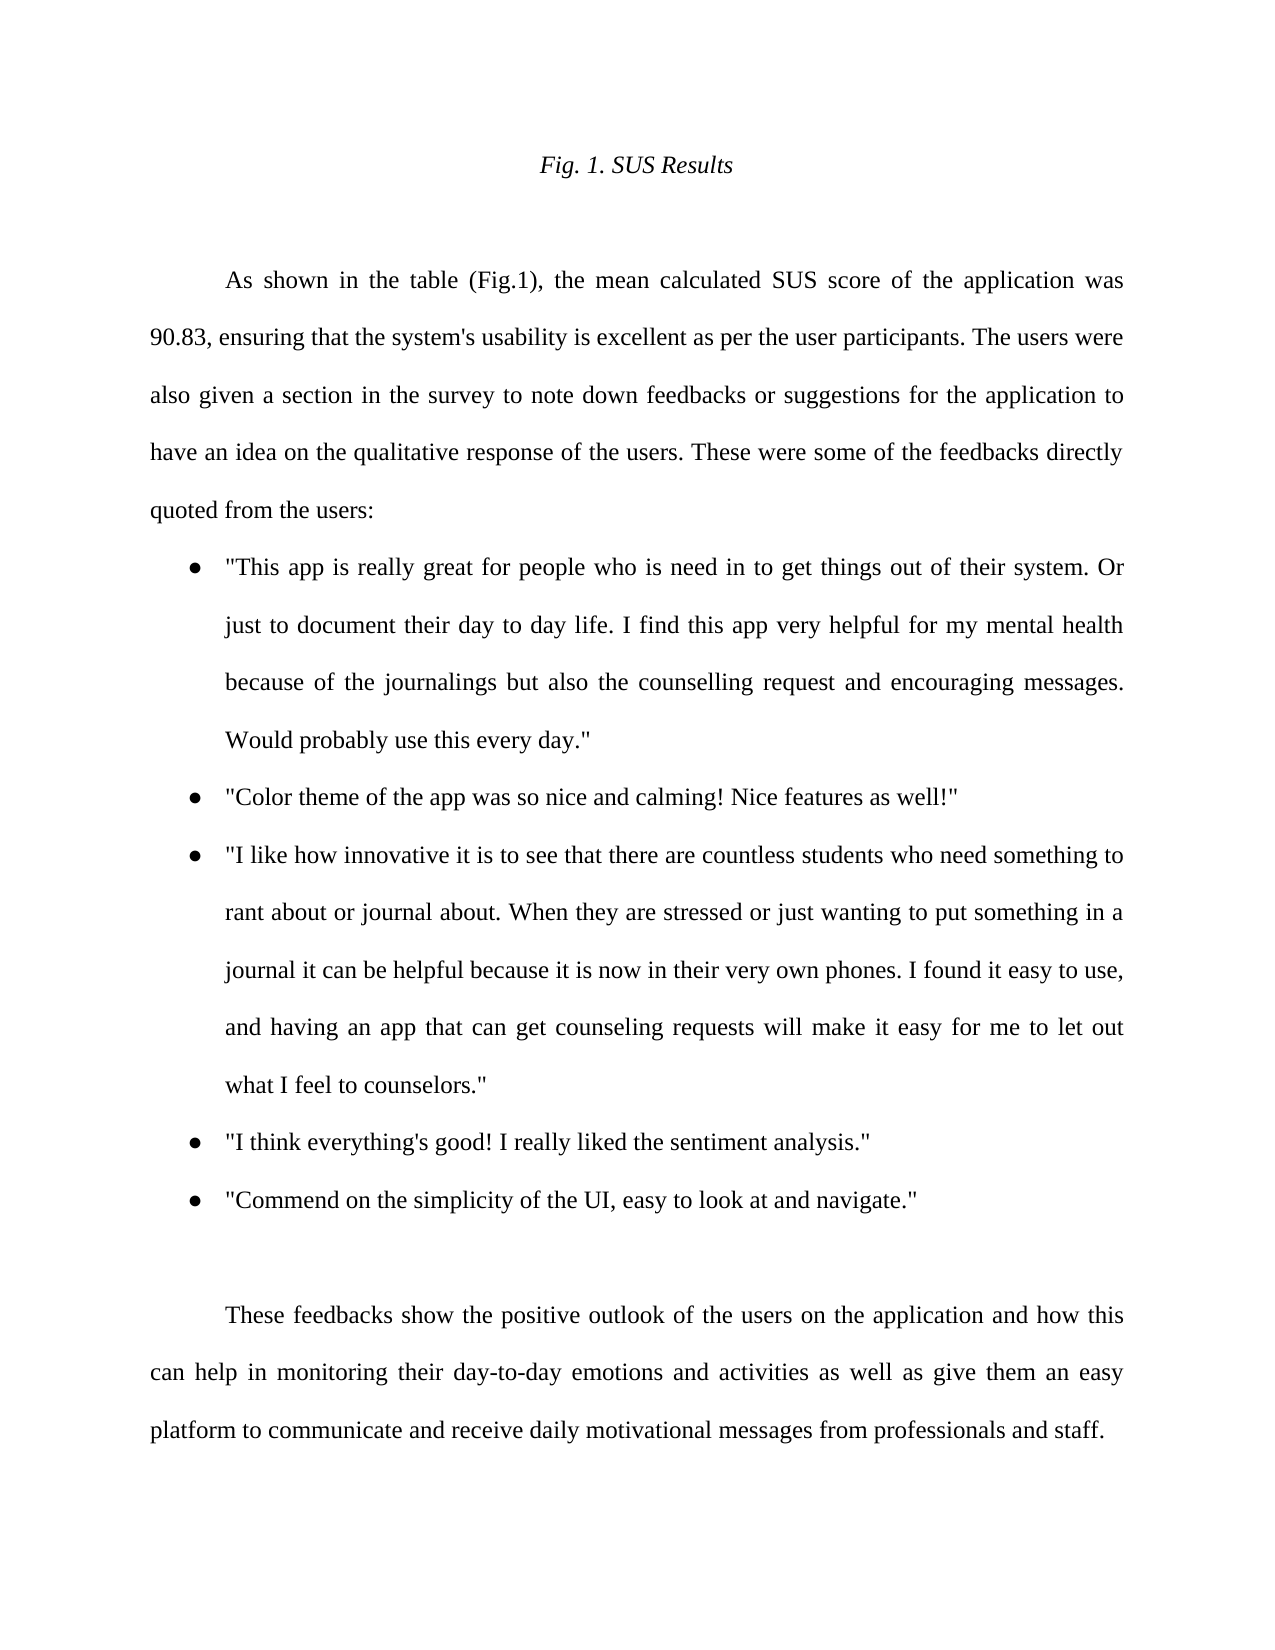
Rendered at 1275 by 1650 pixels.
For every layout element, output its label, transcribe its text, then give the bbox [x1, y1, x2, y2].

list "I think everything's good! I really liked the sentiment analysis." [187, 1127, 1125, 1156]
text As shown in the table (Fig.1), the mean calculated SUS score of the application was 90.83, ensuring that the system's usability is excellent as per the user participants. The users were also given a section in the survey to note down feedbacks or suggestions for the application to have an idea on the qualitative response of the users. These were some of the feedbacks directly quoted from the users: [150, 265, 1125, 524]
list "Color theme of the app was so nice and calming! Nice features as well!" [187, 782, 1125, 811]
list "Commend on the simplicity of the UI, easy to look at and navigate." [187, 1185, 1125, 1214]
text Fig. 1. SUS Results [150, 150, 1125, 179]
list "This app is really great for people who is need in to get things out of their system. Or just to document their day to day life. I find this app very helpful for my mental health because of the journalings but also the counselling request and encouraging messages. Would probably use this every day." [187, 552, 1125, 754]
list "I like how innovative it is to see that there are countless students who need something to rant about or journal about. When they are stressed or just wanting to put something in a journal it can be helpful because it is now in their very own phones. I found it easy to use, and having an app that can get counseling requests will make it easy for me to let out what I feel to counselors." [187, 840, 1125, 1099]
text These feedbacks show the positive outlook of the users on the application and how this can help in monitoring their day-to-day emotions and activities as well as give them an easy platform to communicate and receive daily motivational messages from professionals and staff. [150, 1300, 1125, 1444]
